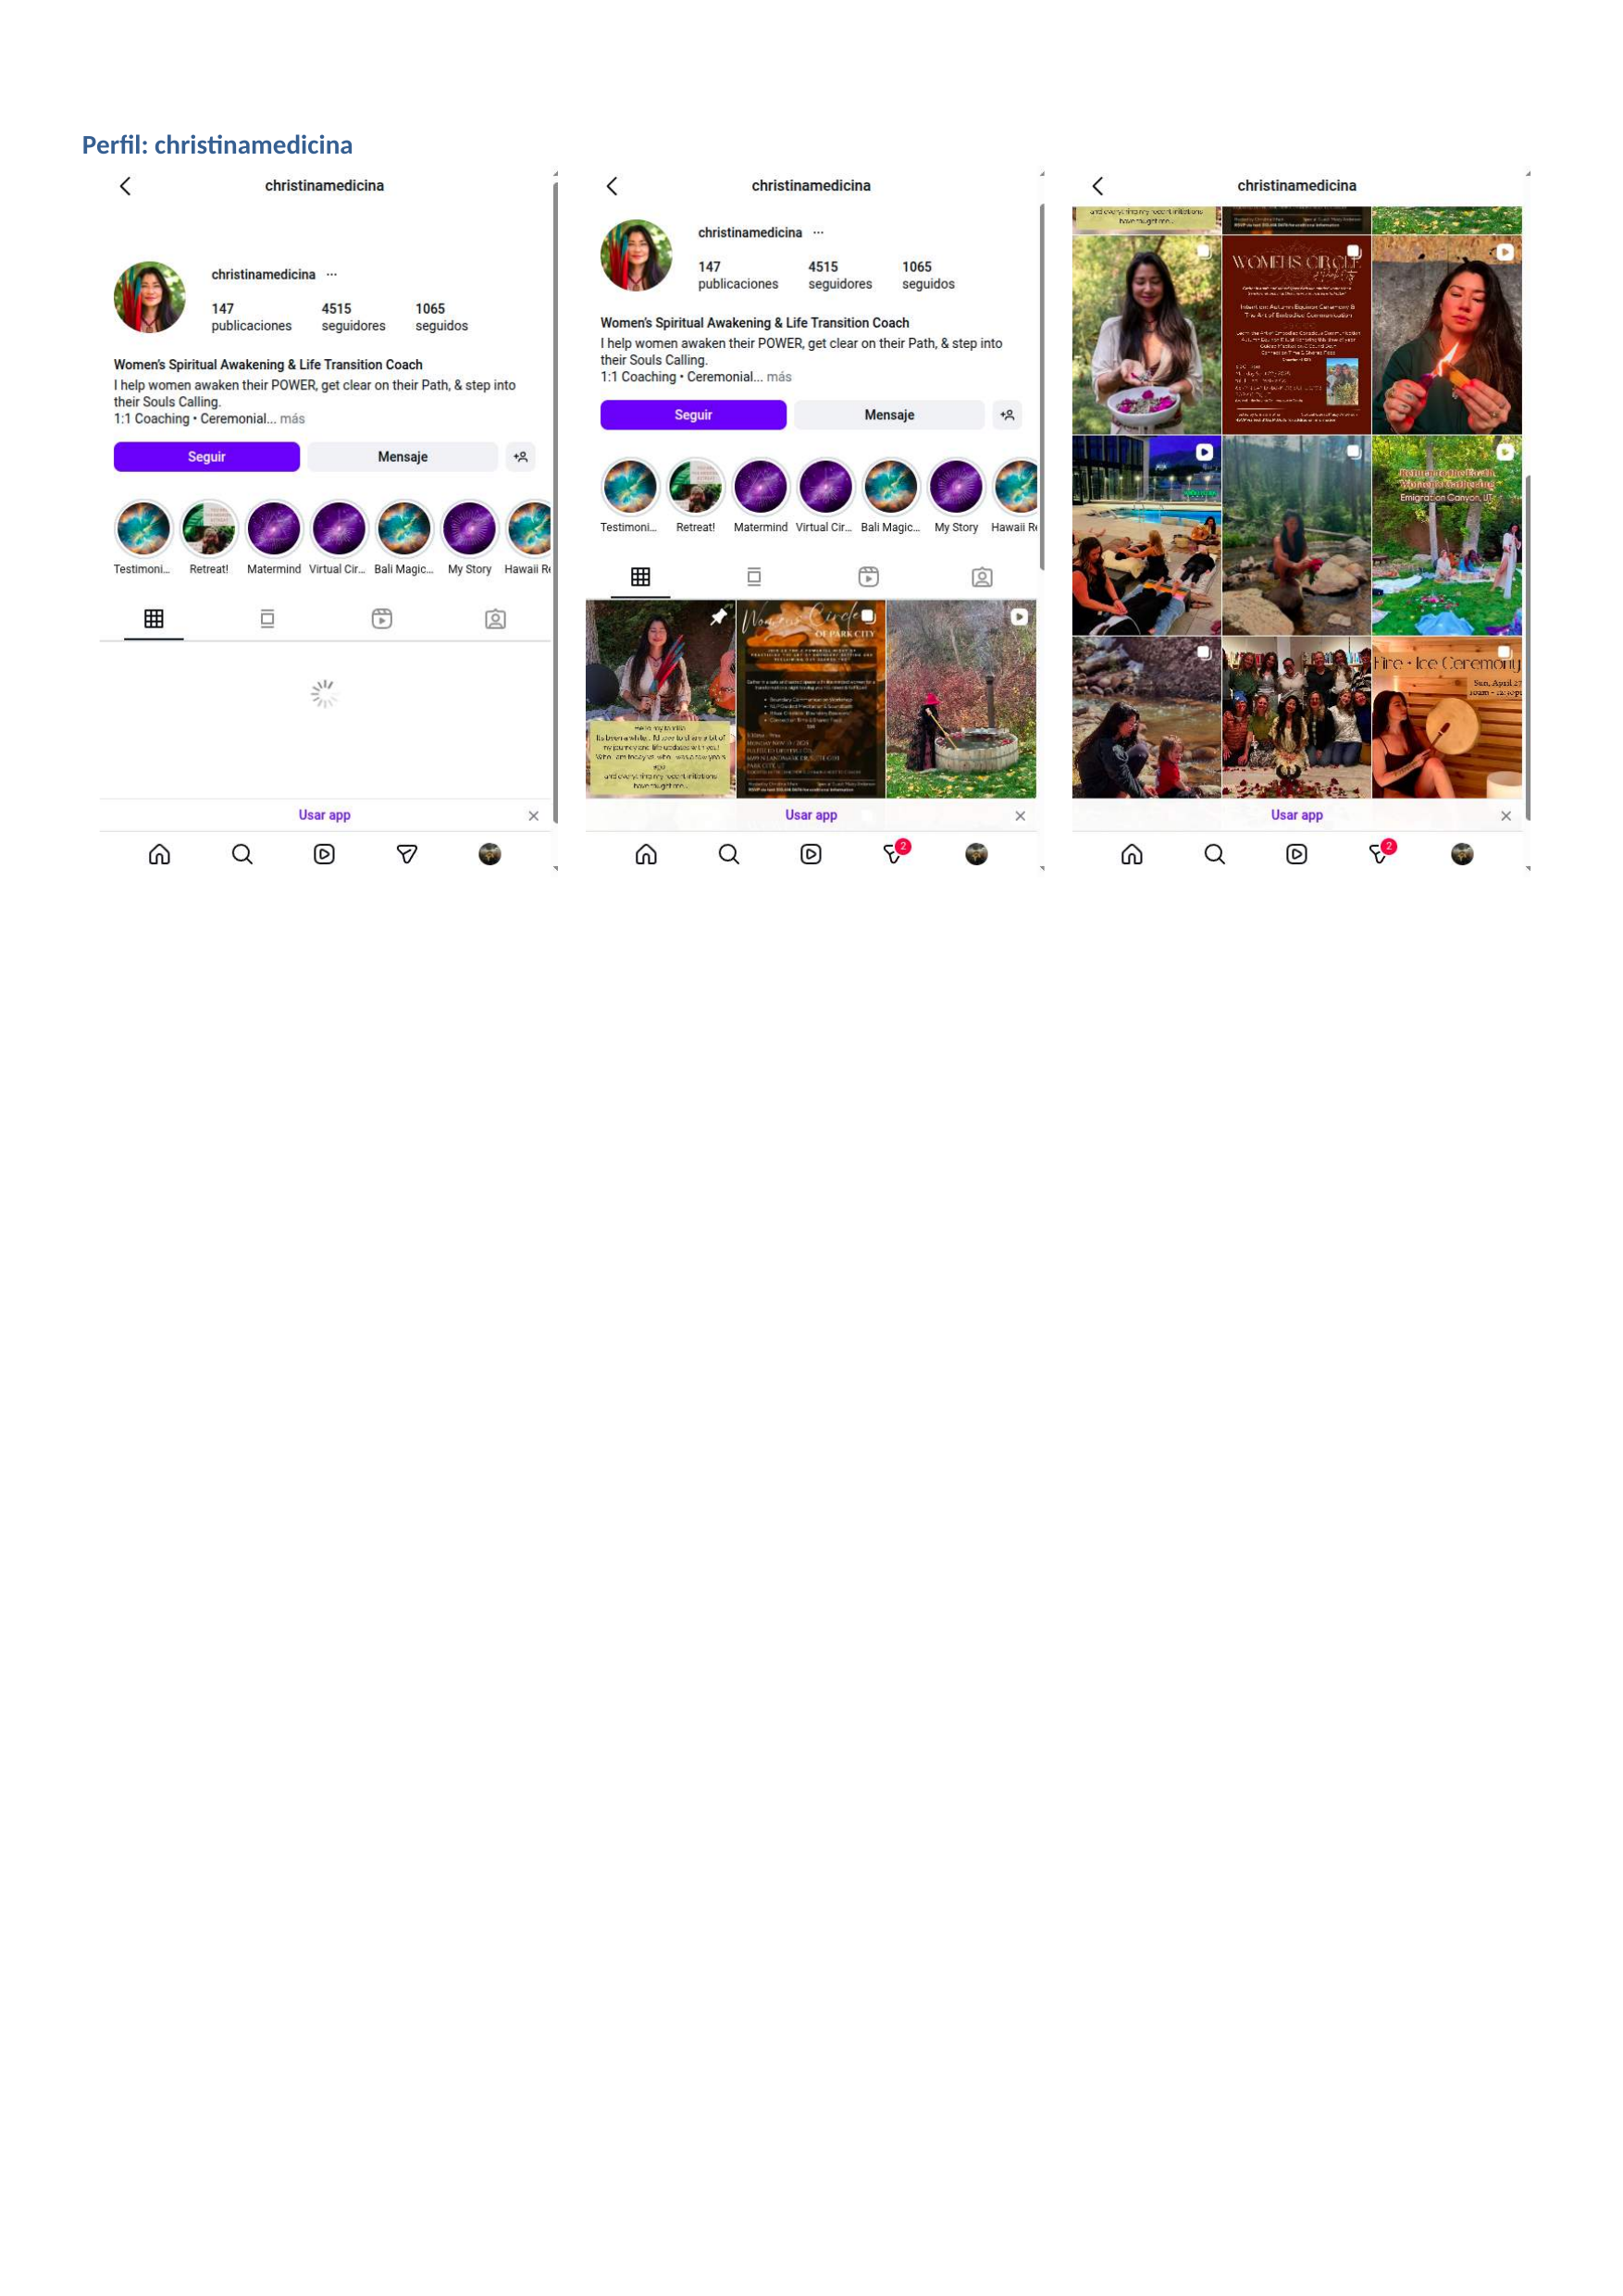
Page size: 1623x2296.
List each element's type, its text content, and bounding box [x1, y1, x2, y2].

table_header [558, 167, 1044, 900]
picture [586, 166, 1045, 877]
picture [99, 166, 558, 877]
picture [1072, 166, 1531, 877]
subtitle Perfil: christinamedicina [81, 128, 1541, 161]
table_header [1045, 167, 1530, 900]
table_header [71, 167, 558, 900]
